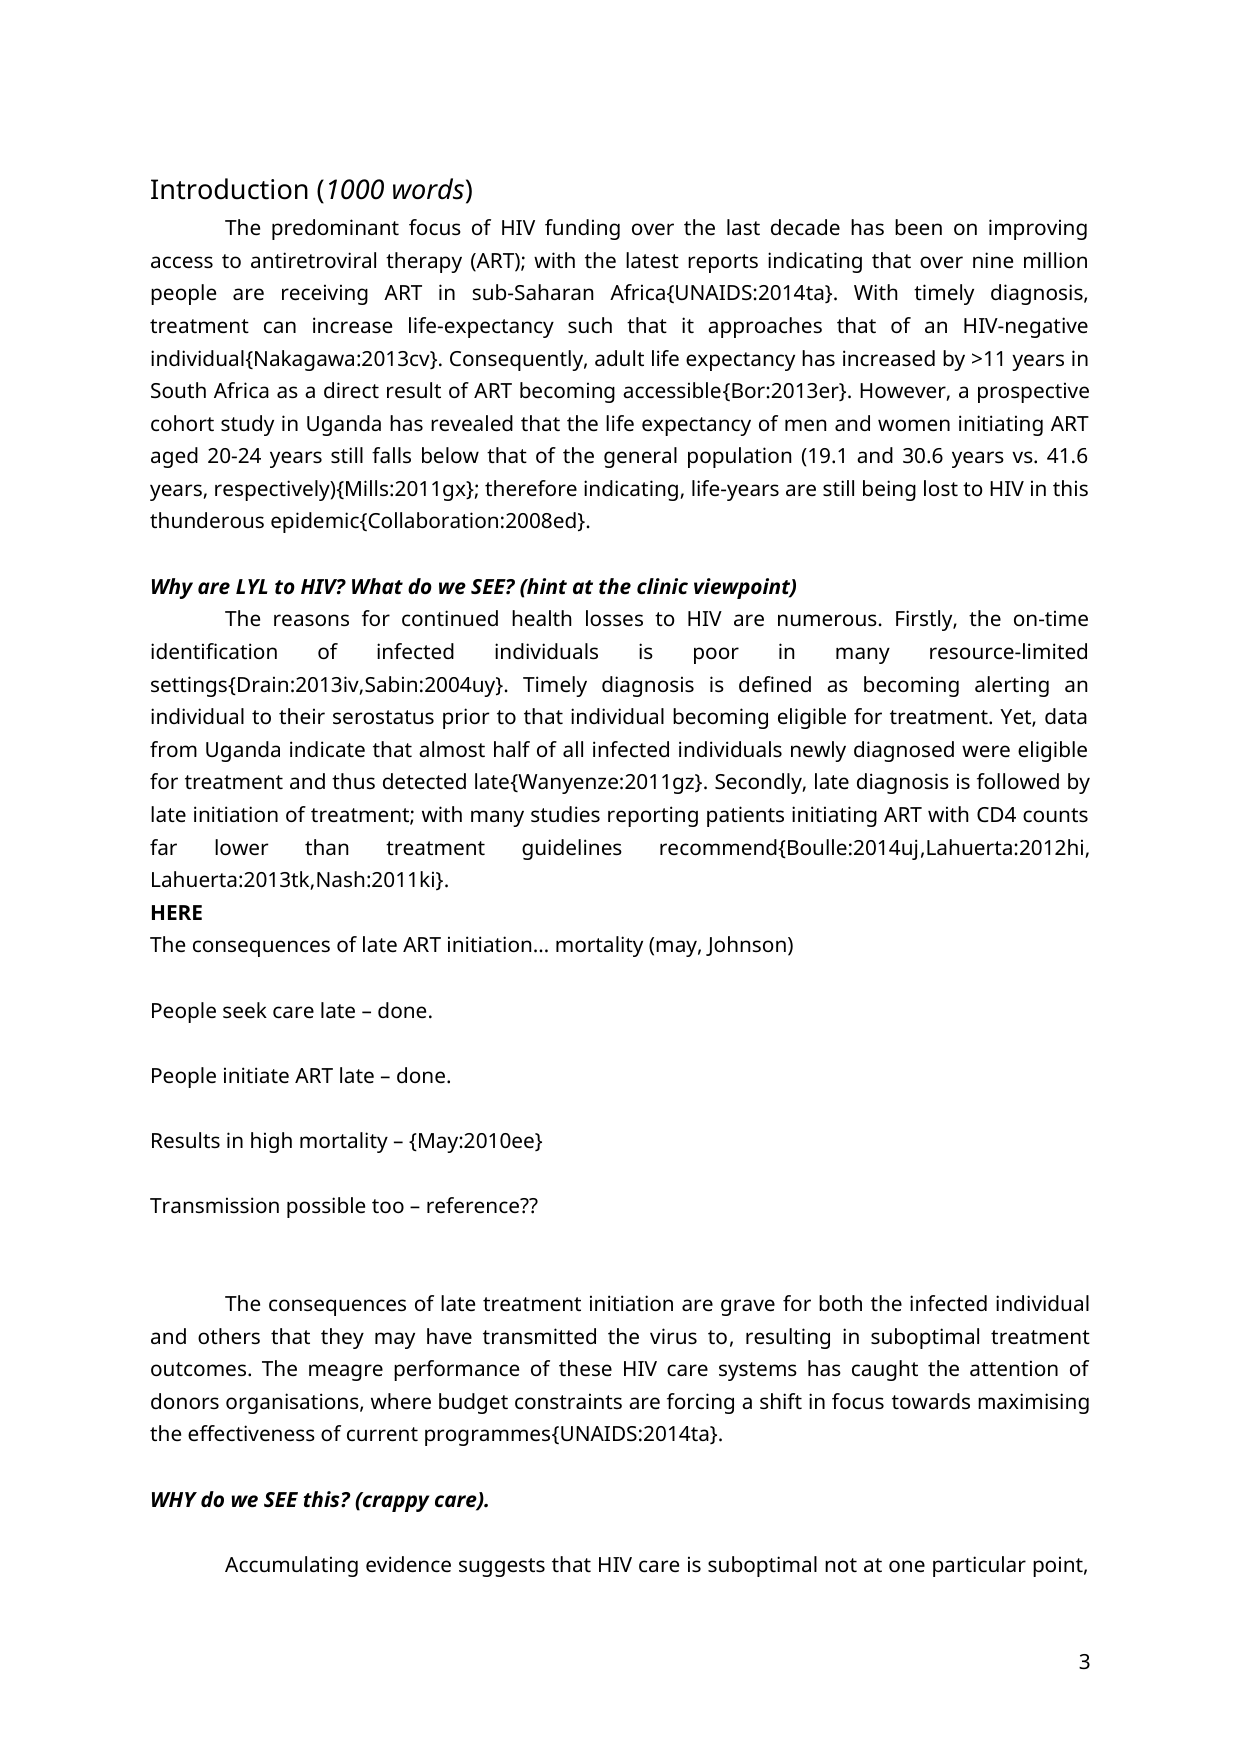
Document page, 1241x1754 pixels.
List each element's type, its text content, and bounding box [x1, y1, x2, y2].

text The consequences of late treatment initiation are grave for both the infected individual and others that they may have transmitted the virus to, resulting in suboptimal treatment outcomes. The meagre performance of these HIV care systems has caught the attention of donors organisations, where budget constraints are forcing a shift in focus towards maximising the effectiveness of current programmes{UNAIDS:2014ta}. [150, 1289, 1090, 1448]
text Results in high mortality – {May:2010ee} [150, 1126, 1090, 1154]
text People initiate ART late – done. [150, 1061, 1090, 1089]
text The predominant focus of HIV funding over the last decade has been on improving access to antiretroviral therapy (ART); with the latest reports indicating that over nine million people are receiving ART in sub-Saharan Africa{UNAIDS:2014ta}. With timely diagnosis, treatment can increase life-expectancy such that it approaches that of an HIV-negative individual{Nakagawa:2013cv}. Consequently, adult life expectancy has increased by >11 years in South Africa as a direct result of ART becoming accessible{Bor:2013er}. However, a prospective cohort study in Uganda has revealed that the life expectancy of men and women initiating ART aged 20-24 years still falls below that of the general population (19.1 and 30.6 years vs. 41.6 years, respectively){Mills:2011gx}; therefore indicating, life-years are still being lost to HIV in this thunderous epidemic{Collaboration:2008ed}. [150, 213, 1090, 535]
text Transmission possible too – reference?? [150, 1191, 1090, 1220]
text Why are LYL to HIV? What do we SEE? (hint at the clinic viewpoint) [150, 572, 1090, 600]
text The consequences of late ART initiation… mortality (may, Johnson) [150, 931, 1090, 959]
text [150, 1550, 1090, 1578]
text HERE [150, 898, 1090, 926]
text WHY do we SEE this? (crappy care). [150, 1485, 1090, 1513]
text The reasons for continued health losses to HIV are numerous. Firstly, the on-time identification of infected individuals is poor in many resource-limited settings{Drain:2013iv,Sabin:2004uy}. Timely diagnosis is defined as becoming alerting an individual to their serostatus prior to that individual becoming eligible for treatment. Yet, data from Uganda indicate that almost half of all infected individuals newly diagnosed were eligible for treatment and thus detected late{Wanyenze:2011gz}. Secondly, late diagnosis is followed by late initiation of treatment; with many studies reporting patients initiating ART with CD4 counts far lower than treatment guidelines recommend{Boulle:2014uj,Lahuerta:2012hi, Lahuerta:2013tk,Nash:2011ki}. [150, 604, 1090, 894]
text People seek care late – done. [150, 996, 1090, 1024]
subtitle Introduction (1000 words) [150, 171, 1090, 208]
